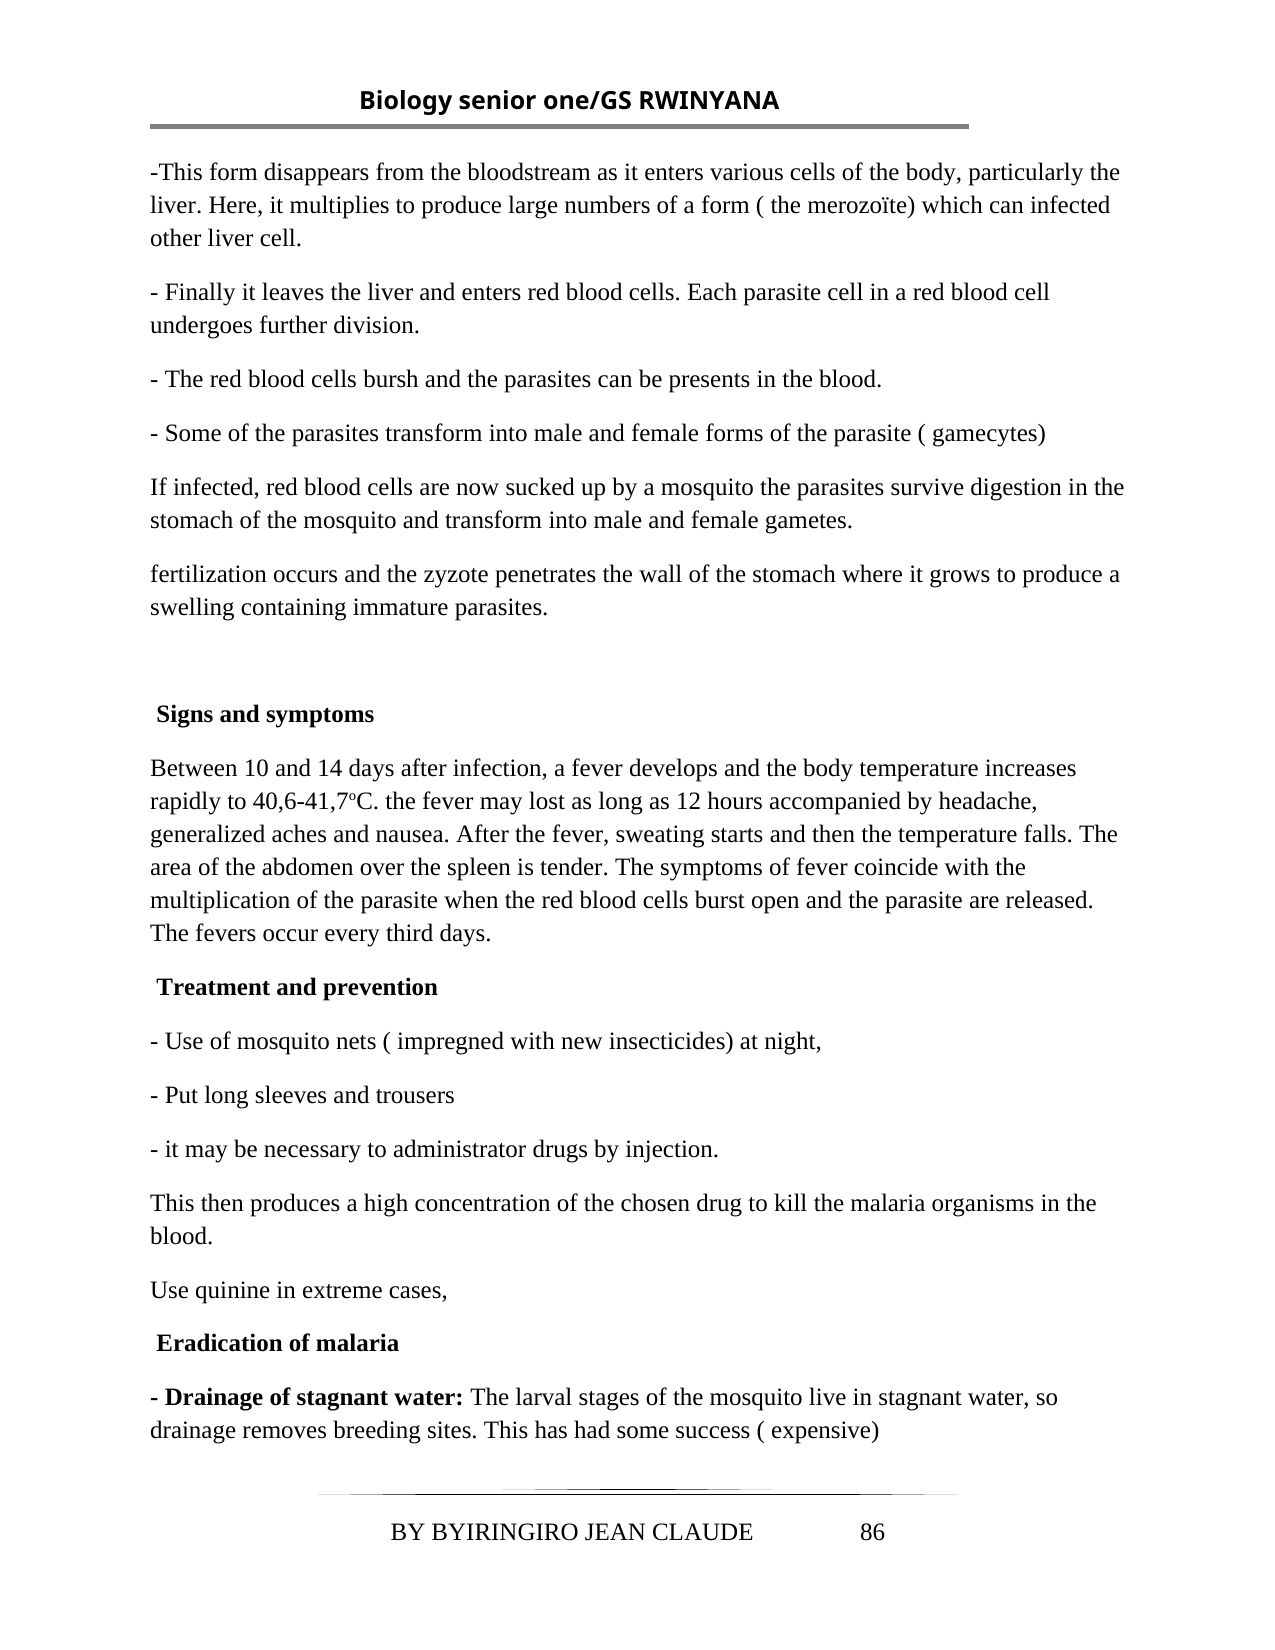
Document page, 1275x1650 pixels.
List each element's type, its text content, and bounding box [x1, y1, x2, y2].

text - it may be necessary to administrator drugs by injection. [150, 1134, 1125, 1163]
text - Drainage of stagnant water: The larval stages of the mosquito live in stagnant water, so drainage removes breeding sites. This has had some success ( expensive) [150, 1382, 1125, 1444]
text Treatment and prevention [150, 972, 1125, 1001]
list Use quinine in extreme cases, [150, 1275, 1125, 1303]
text - The red blood cells bursh and the parasites can be presents in the blood. [150, 364, 1125, 393]
text - Some of the parasites transform into male and female forms of the parasite ( gamecytes) [150, 418, 1125, 447]
text - Put long sleeves and trousers [150, 1080, 1125, 1109]
text Signs and symptoms [150, 699, 1125, 728]
text Between 10 and 14 days after infection, a fever develops and the body temperature increases rapidly to 40,6-41,7oC. the fever may lost as long as 12 hours accompanied by headache, generalized aches and nausea. After the fever, sweating starts and then the temperature falls. The area of the abdomen over the spleen is tender. The symptoms of fever coincide with the multiplication of the parasite when the red blood cells burst open and the parasite are released. The fevers occur every third days. [150, 753, 1125, 947]
text This then produces a high concentration of the chosen drug to kill the malaria organisms in the blood. [150, 1188, 1125, 1249]
text If infected, red blood cells are now sucked up by a mosquito the parasites survive digestion in the stomach of the mosquito and transform into male and female gametes. [150, 472, 1125, 534]
text - Finally it leaves the liver and enters red blood cells. Each parasite cell in a red blood cell undergoes further division. [150, 277, 1125, 339]
text Eradication of malaria [150, 1328, 1125, 1357]
text fertilization occurs and the zyzote penetrates the wall of the stomach where it grows to produce a swelling containing immature parasites. [150, 559, 1125, 621]
text - Use of mosquito nets ( impregned with new insecticides) at night, [150, 1026, 1125, 1055]
text -This form disappears from the bloodstream as it enters various cells of the body, particularly the liver. Here, it multiplies to produce large numbers of a form ( the merozoïte) which can infected other liver cell. [150, 157, 1125, 252]
